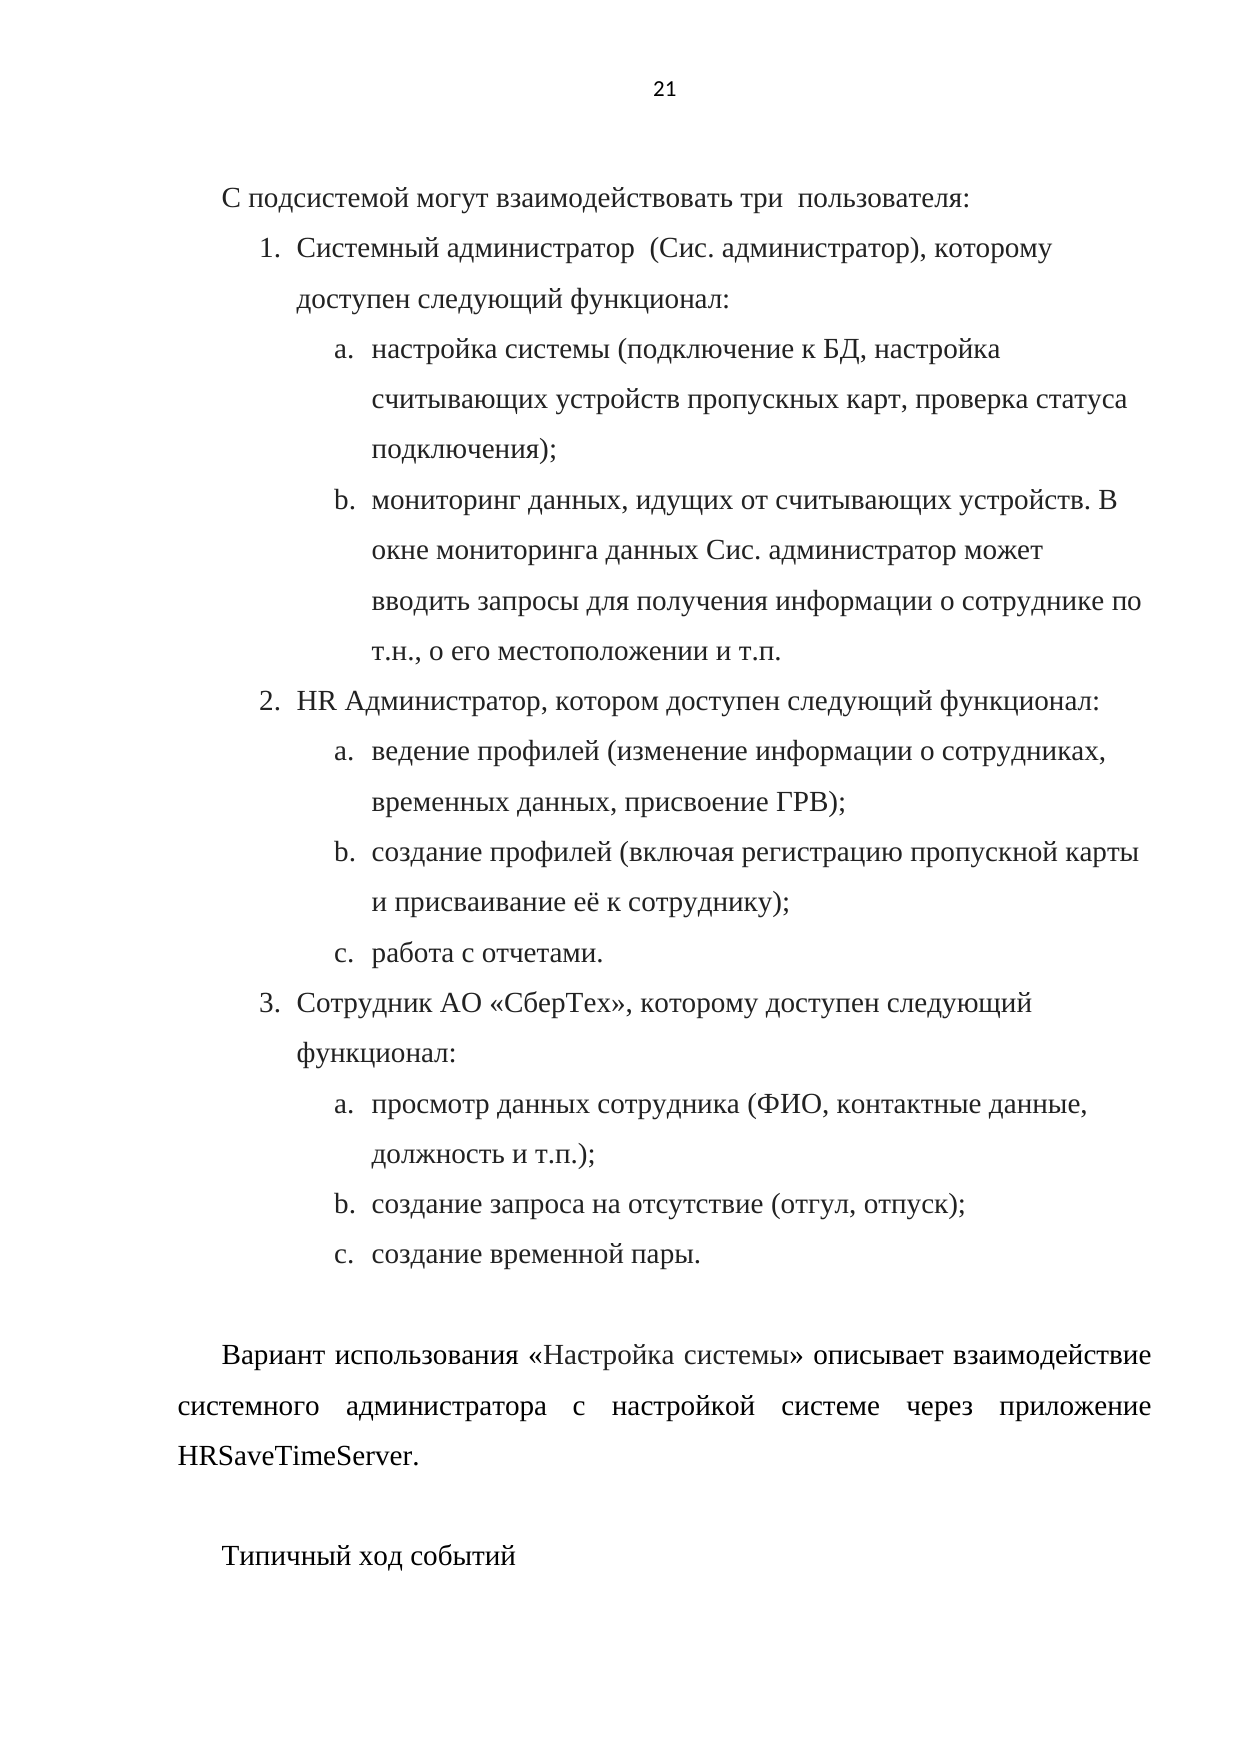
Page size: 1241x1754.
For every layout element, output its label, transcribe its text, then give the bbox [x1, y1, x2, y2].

list настройка системы (подключение к БД, настройка считывающих устройств пропускных карт, проверка статуса подключения); [334, 331, 1152, 465]
list мониторинг данных, идущих от считывающих устройств. В окне мониторинга данных Сис. администратор может вводить запросы для получения информации о сотруднике по т.н., о его местоположении и т.п. [334, 482, 1152, 666]
text Типичный ход событий [177, 1538, 1152, 1572]
list Сотрудник АО «СберТех», которому доступен следующий функционал: [259, 985, 1152, 1069]
text С подсистемой могут взаимодействовать три пользователя: [177, 180, 1152, 214]
list создание запроса на отсутствие (отгул, отпуск); [334, 1186, 1152, 1220]
list HR Администратор, котором доступен следующий функционал: [259, 683, 1152, 717]
list создание временной пары. [334, 1237, 1152, 1270]
list работа с отчетами. [334, 935, 1152, 968]
text Вариант использования «Настройка системы» описывает взаимодействие системного администратора с настройкой системе через приложение HRSaveTimeServer. [177, 1337, 1152, 1471]
list Системный администратор (Сис. администратор), которому доступен следующий функционал: [259, 230, 1152, 314]
list просмотр данных сотрудника (ФИО, контактные данные, должность и т.п.); [334, 1086, 1152, 1169]
list ведение профилей (изменение информации о сотрудниках, временных данных, присвоение ГРВ); [334, 733, 1152, 817]
list создание профилей (включая регистрацию пропускной карты и присваивание её к сотруднику); [334, 834, 1152, 918]
